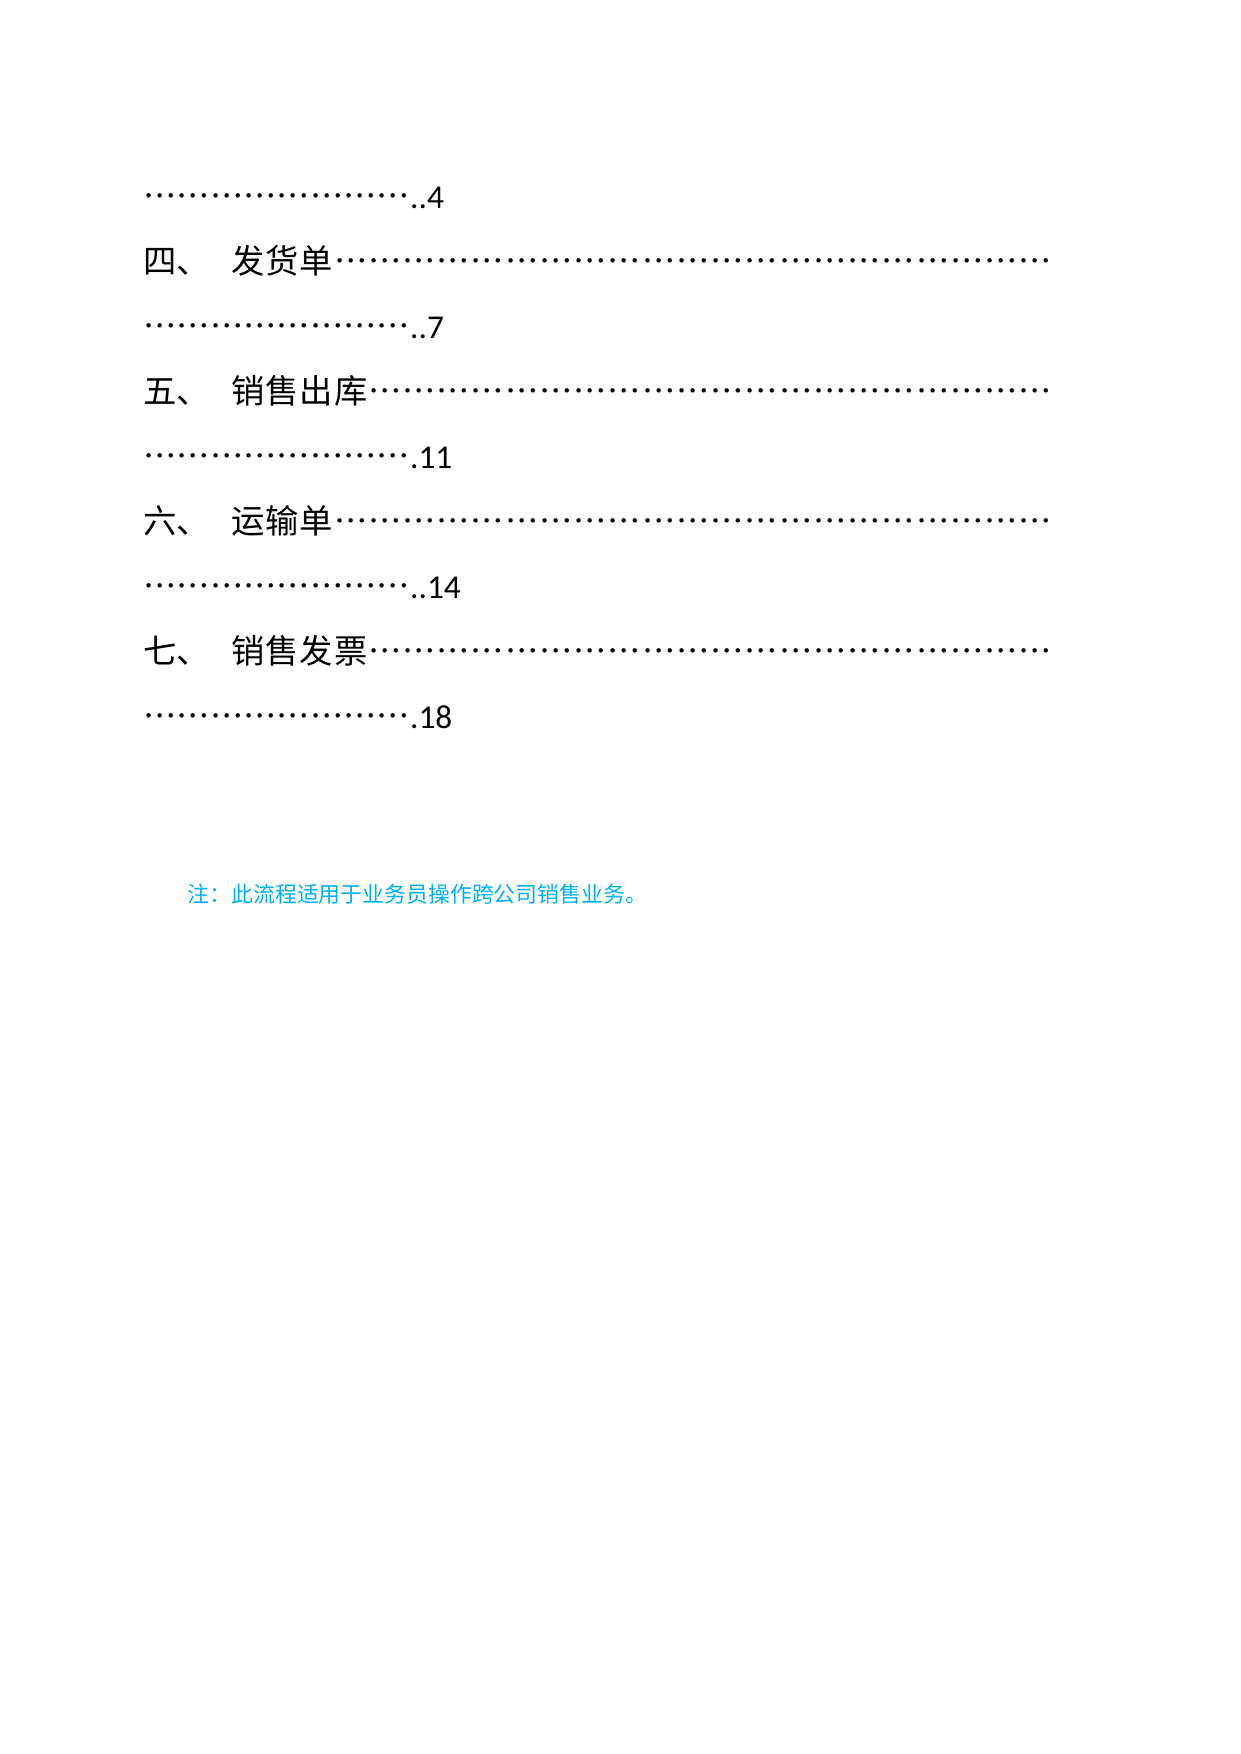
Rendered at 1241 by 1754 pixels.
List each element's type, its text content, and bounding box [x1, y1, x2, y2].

list 发货单……………………………………………………………………………..7 [143, 227, 1053, 357]
list 销售出库………………………………………………………………………….11 [143, 357, 1053, 487]
text 注：此流程适用于业务员操作跨公司销售业务。 [187, 877, 1053, 909]
list 销售发票………………………………………………………………………….18 [143, 617, 1053, 747]
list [143, 162, 1053, 227]
list 运输单……………………………………………………………………………..14 [143, 487, 1053, 617]
